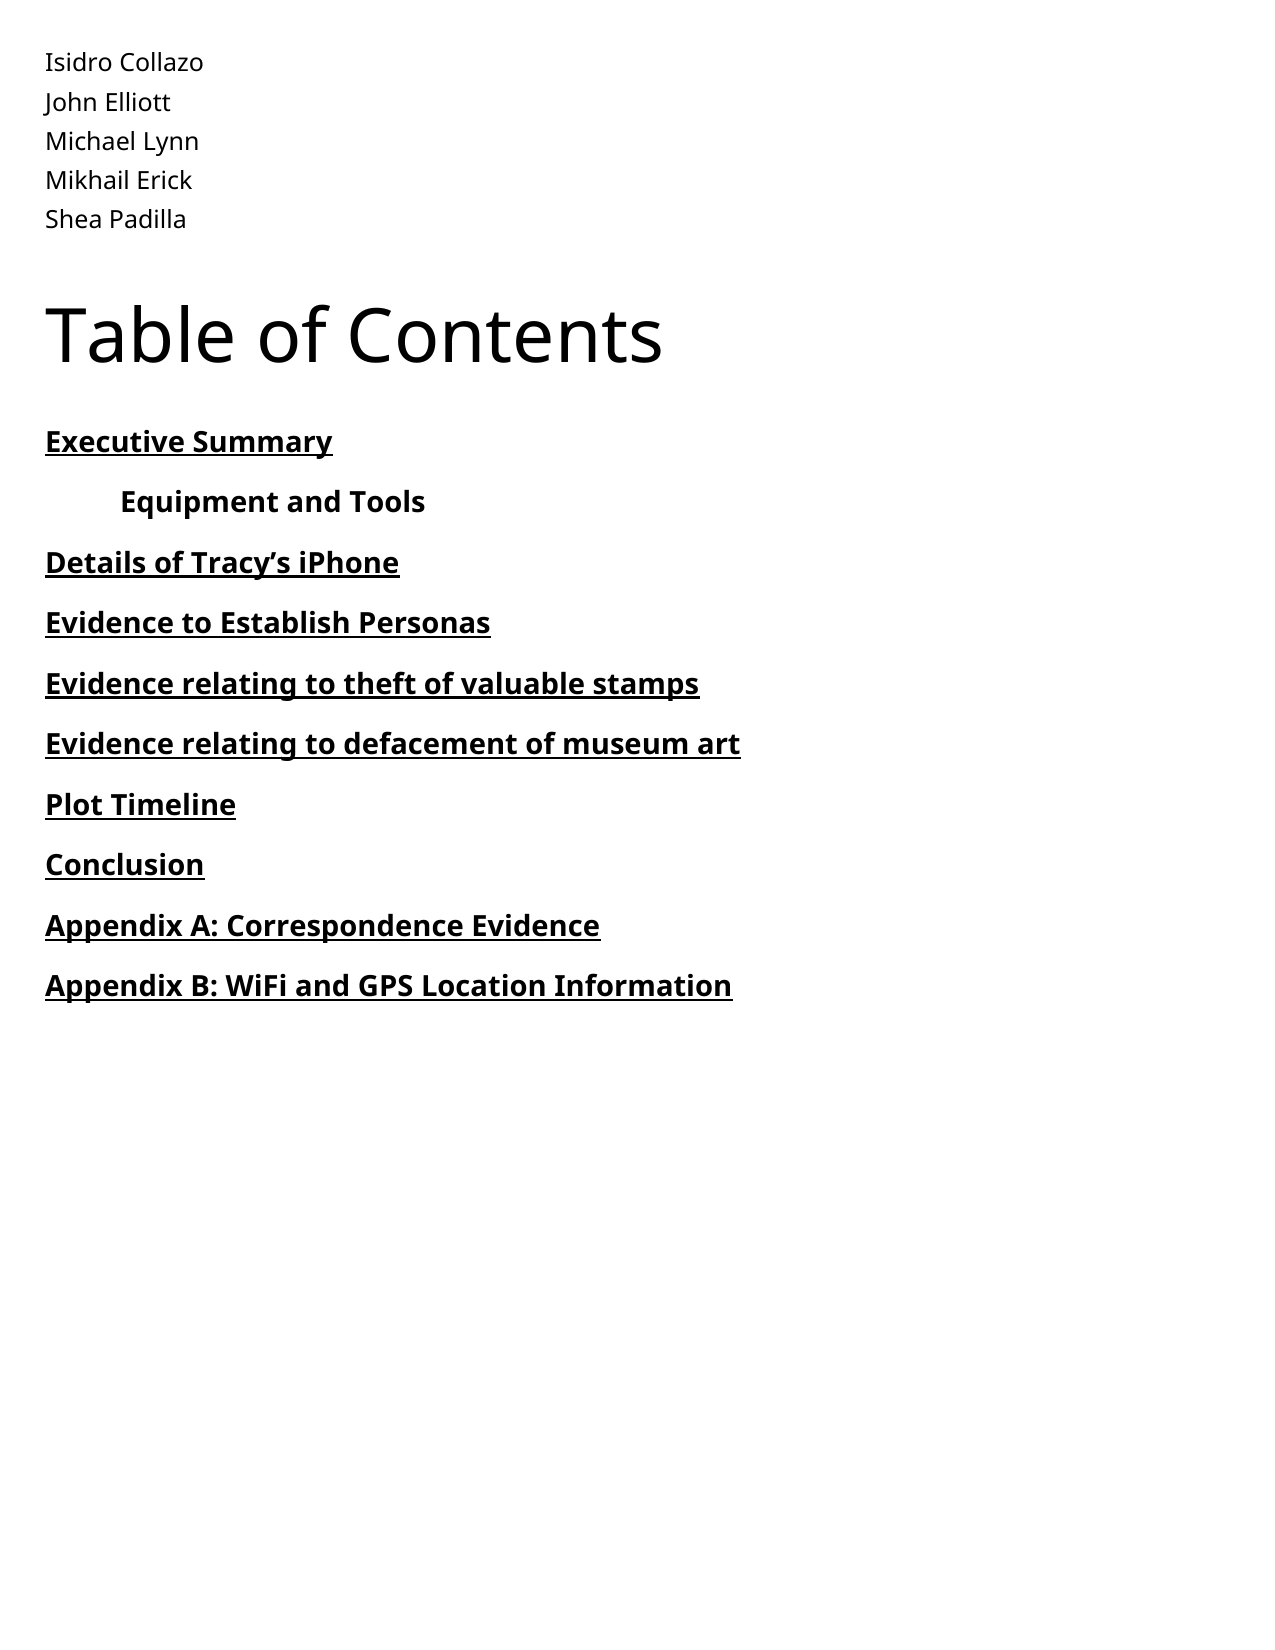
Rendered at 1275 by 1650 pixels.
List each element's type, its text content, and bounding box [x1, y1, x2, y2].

text Isidro Collazo [45, 45, 1230, 79]
text John Elliott [45, 84, 1230, 118]
text Conclusion [45, 844, 1230, 884]
text Appendix B: WiFi and GPS Location Information [45, 966, 1230, 1005]
subtitle Table of Contents [45, 282, 1230, 385]
text Details of Tracy’s iPhone [45, 542, 1230, 582]
text Evidence relating to defacement of museum art [45, 723, 1230, 763]
text Mikhail Erick [45, 162, 1230, 197]
text Michael Lynn [45, 123, 1230, 157]
text Equipment and Tools [45, 481, 1230, 521]
text Executive Summary [45, 421, 1230, 461]
text Evidence relating to theft of valuable stamps [45, 663, 1230, 703]
text Appendix A: Correspondence Evidence [45, 905, 1230, 945]
text Evidence to Establish Personas [45, 602, 1230, 642]
text Plot Timeline [45, 784, 1230, 824]
text Shea Padilla [45, 202, 1230, 236]
